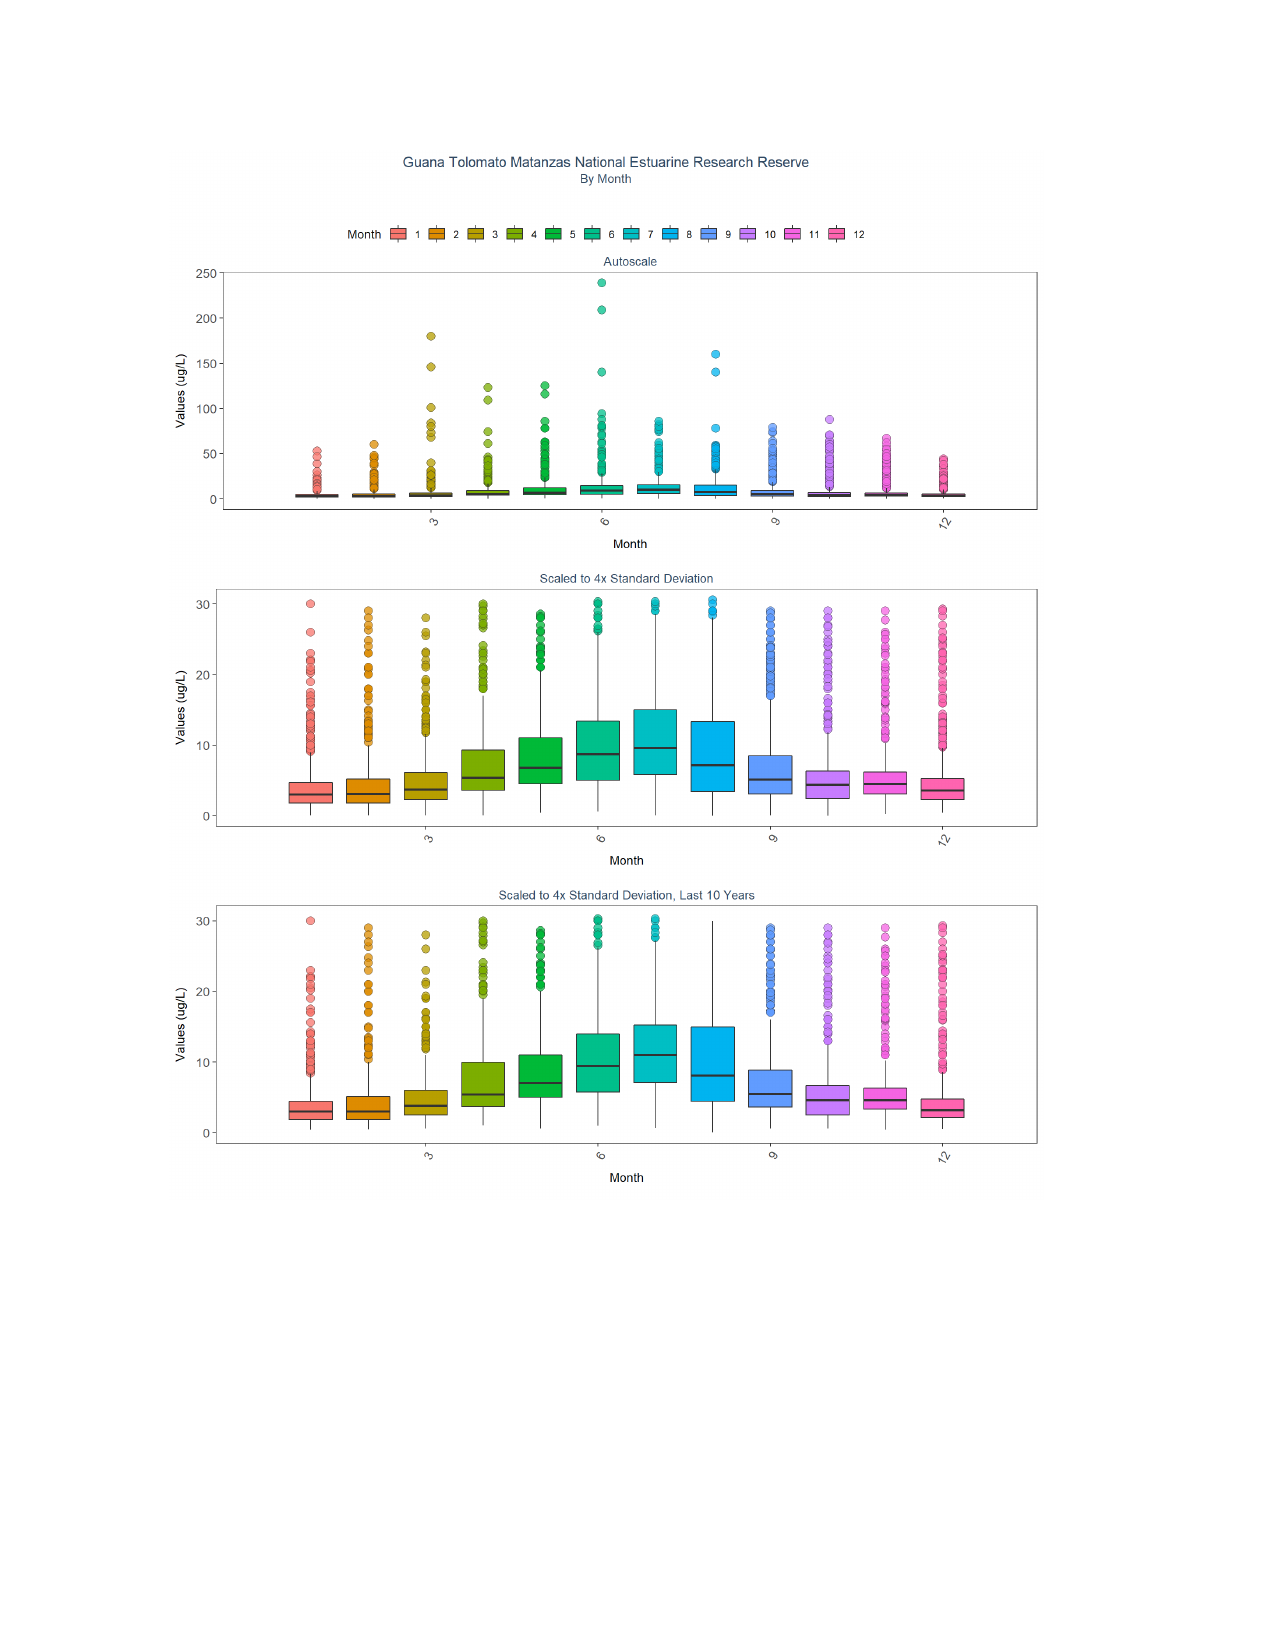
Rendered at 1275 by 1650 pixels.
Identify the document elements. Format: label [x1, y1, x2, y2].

picture [168, 150, 1044, 1200]
